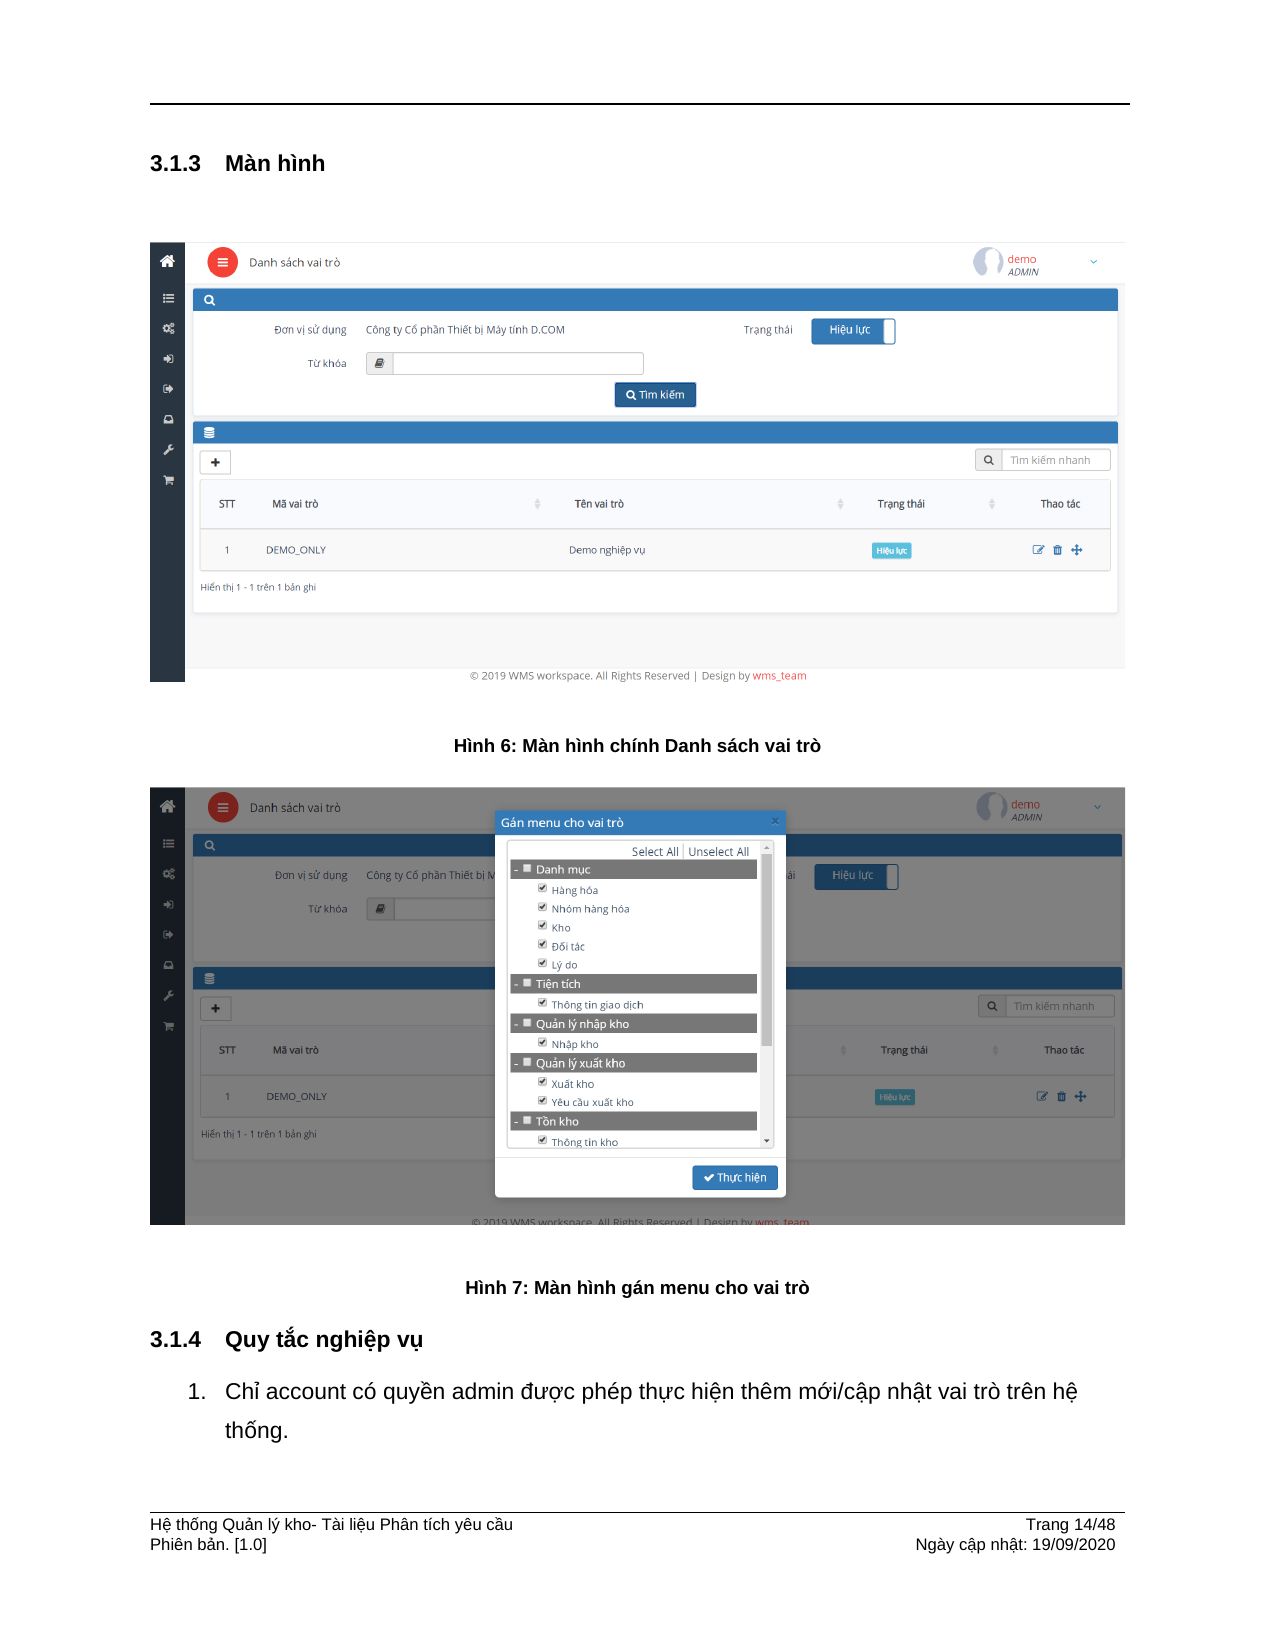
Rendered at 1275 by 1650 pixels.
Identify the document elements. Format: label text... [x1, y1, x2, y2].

subtitle Quy tắc nghiệp vụ [150, 1326, 1125, 1352]
picture [150, 241, 1125, 682]
list Chỉ account có quyền admin được phép thực hiện thêm mới/cập nhật vai trò trên hệ thống. [187, 1378, 1125, 1444]
subtitle Màn hình [150, 150, 1125, 176]
picture [150, 783, 1125, 1225]
text Hình 7: Màn hình gán menu cho vai trò [150, 1277, 1125, 1299]
text Hình 6: Màn hình chính Danh sách vai trò [150, 734, 1125, 756]
